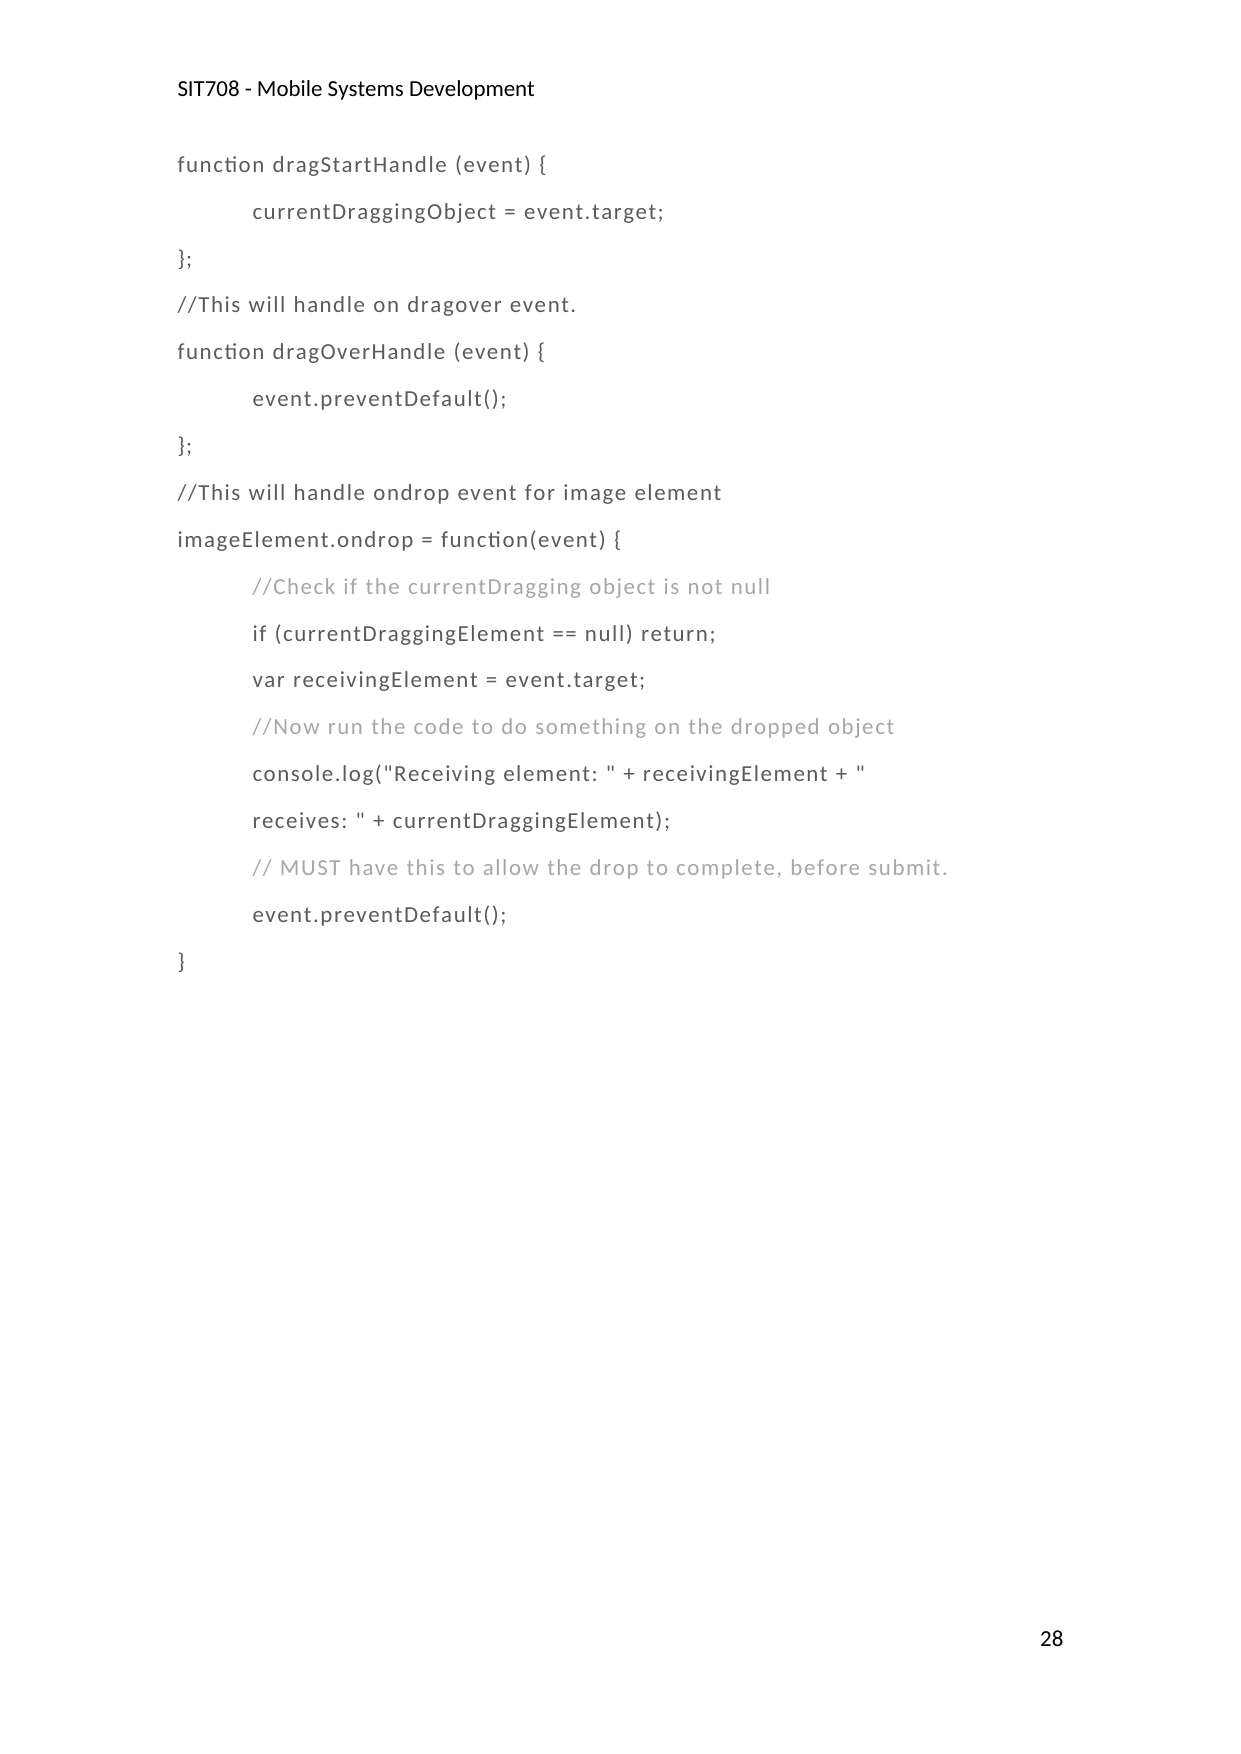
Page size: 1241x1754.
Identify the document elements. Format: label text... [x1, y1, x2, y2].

subtitle }; [177, 431, 1063, 459]
subtitle if (currentDraggingElement == null) return; [177, 619, 1063, 647]
subtitle receives: " + currentDraggingElement); [177, 806, 1063, 834]
subtitle event.preventDefault(); [177, 900, 1063, 928]
subtitle event.preventDefault(); [177, 384, 1063, 412]
subtitle function dragStartHandle (event) { [177, 150, 1063, 178]
subtitle } [177, 947, 1063, 975]
subtitle function dragOverHandle (event) { [177, 337, 1063, 366]
subtitle var receivingElement = event.target; [177, 666, 1063, 694]
subtitle imageElement.ondrop = function(event) { [177, 525, 1063, 553]
subtitle console.log("Receiving element: " + receivingElement + " [177, 759, 1063, 787]
subtitle // MUST have this to allow the drop to complete, before submit. [177, 853, 1063, 881]
subtitle }; [177, 244, 1063, 272]
subtitle //Now run the code to do something on the dropped object [177, 712, 1063, 741]
subtitle //This will handle ondrop event for image element [177, 478, 1063, 506]
subtitle //This will handle on dragover event. [177, 291, 1063, 319]
subtitle //Check if the currentDragging object is not null [177, 572, 1063, 600]
subtitle currentDraggingObject = event.target; [177, 197, 1063, 225]
